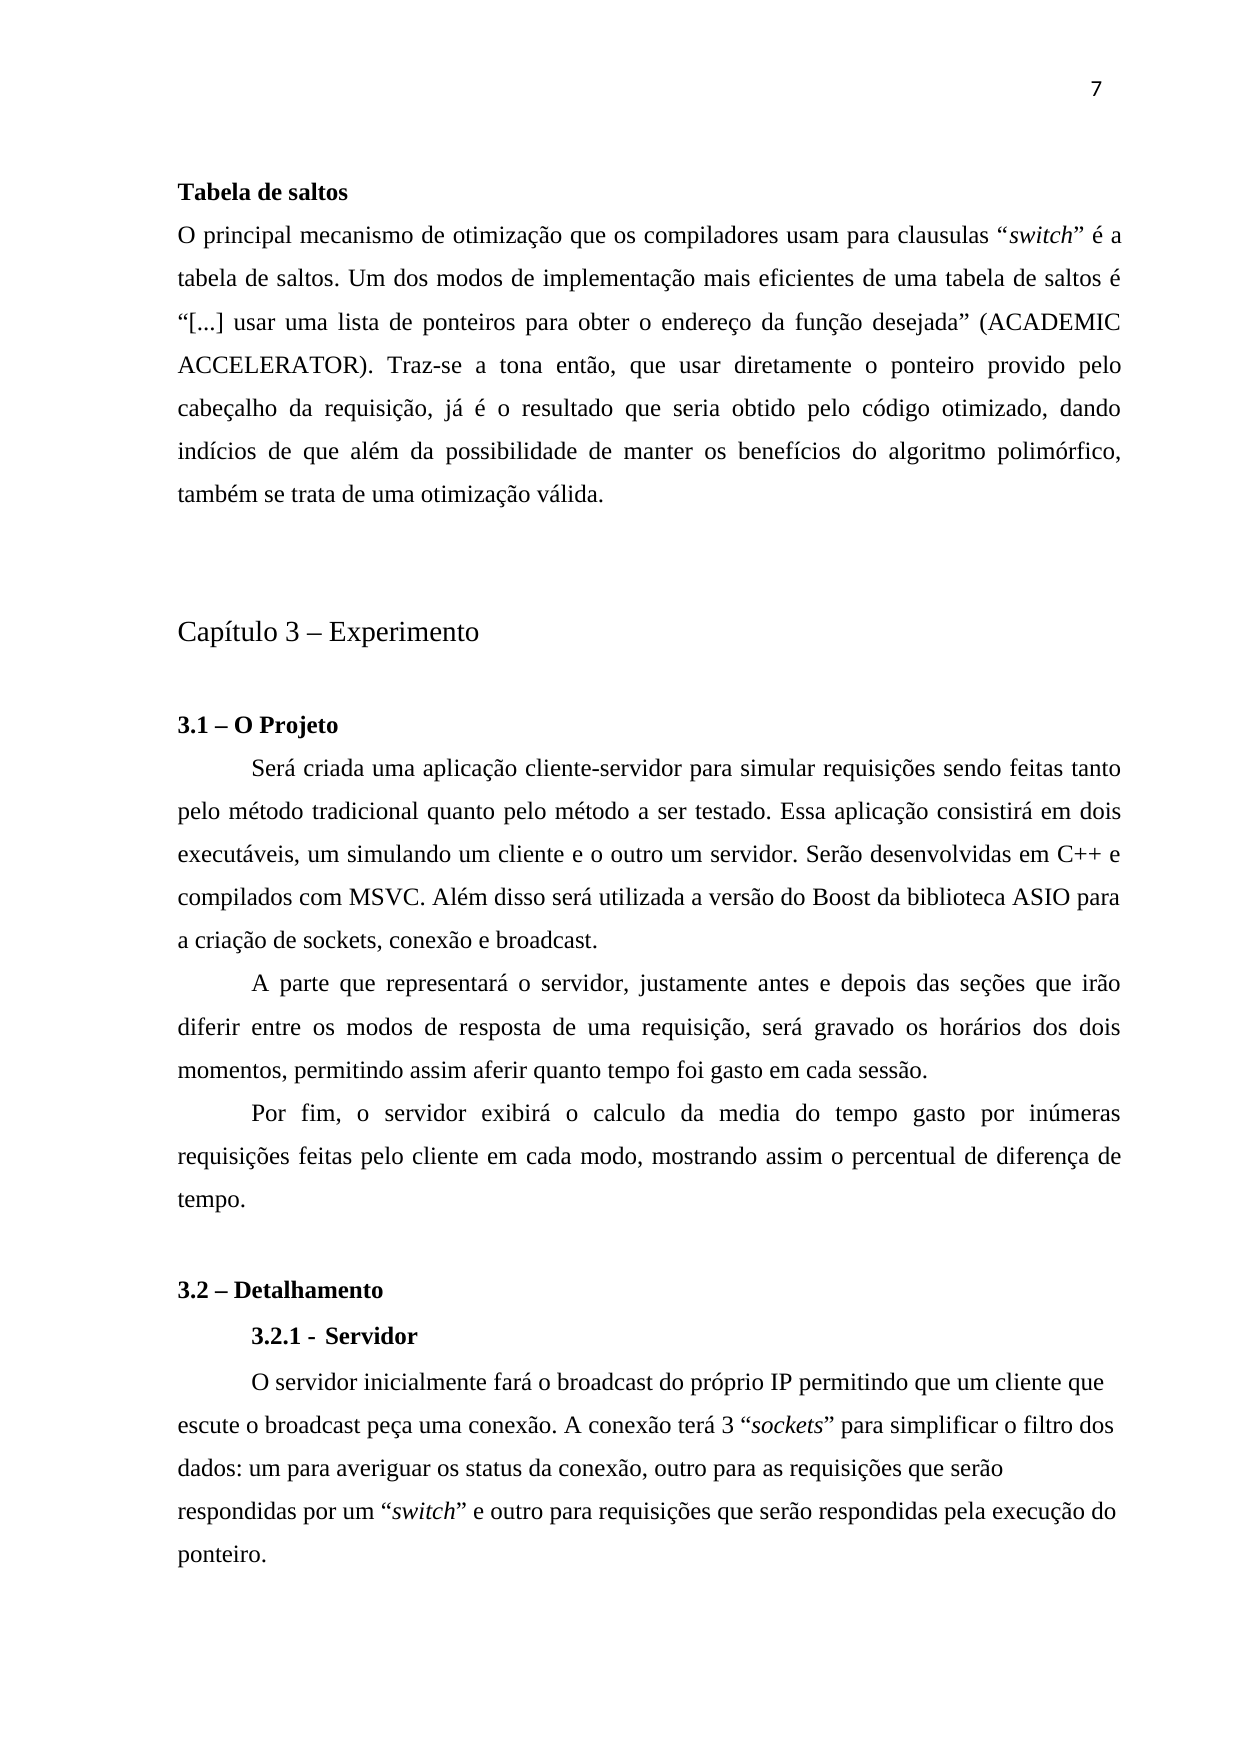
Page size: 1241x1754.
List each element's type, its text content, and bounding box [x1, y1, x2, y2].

text O principal mecanismo de otimização que os compiladores usam para clausulas “switch” é a tabela de saltos. Um dos modos de implementação mais eficientes de uma tabela de saltos é “[...] usar uma lista de ponteiros para obter o endereço da função desejada” (ACADEMIC ACCELERATOR). Traz-se a tona então, que usar diretamente o ponteiro provido pelo cabeçalho da requisição, já é o resultado que seria obtido pelo código otimizado, dando indícios de que além da possibilidade de manter os benefícios do algoritmo polimórfico, também se trata de uma otimização válida. [177, 220, 1122, 508]
text 3.2.1 - Servidor [177, 1321, 1122, 1350]
text A parte que representará o servidor, justamente antes e depois das seções que irão diferir entre os modos de resposta de uma requisição, será gravado os horários dos dois momentos, permitindo assim aferir quanto tempo foi gasto em cada sessão. [177, 968, 1122, 1083]
text 3.1 – O Projeto [177, 710, 1122, 738]
text Será criada uma aplicação cliente-servidor para simular requisições sendo feitas tanto pelo método tradicional quanto pelo método a ser testado. Essa aplicação consistirá em dois executáveis, um simulando um cliente e o outro um servidor. Serão desenvolvidas em C++ e compilados com MSVC. Além disso será utilizada a versão do Boost da biblioteca ASIO para a criação de sockets, conexão e broadcast. [177, 753, 1122, 954]
text 3.2 – Detalhamento [177, 1276, 1122, 1304]
text O servidor inicialmente fará o broadcast do próprio IP permitindo que um cliente que escute o broadcast peça uma conexão. A conexão terá 3 “sockets” para simplificar o filtro dos dados: um para averiguar os status da conexão, outro para as requisições que serão respondidas por um “switch” e outro para requisições que serão respondidas pela execução do ponteiro. [177, 1367, 1122, 1568]
text Capítulo 3 – Experimento [177, 614, 1122, 647]
text Por fim, o servidor exibirá o calculo da media do tempo gasto por inúmeras requisições feitas pelo cliente em cada modo, mostrando assim o percentual de diferença de tempo. [177, 1098, 1122, 1213]
text Tabela de saltos [177, 177, 1122, 206]
